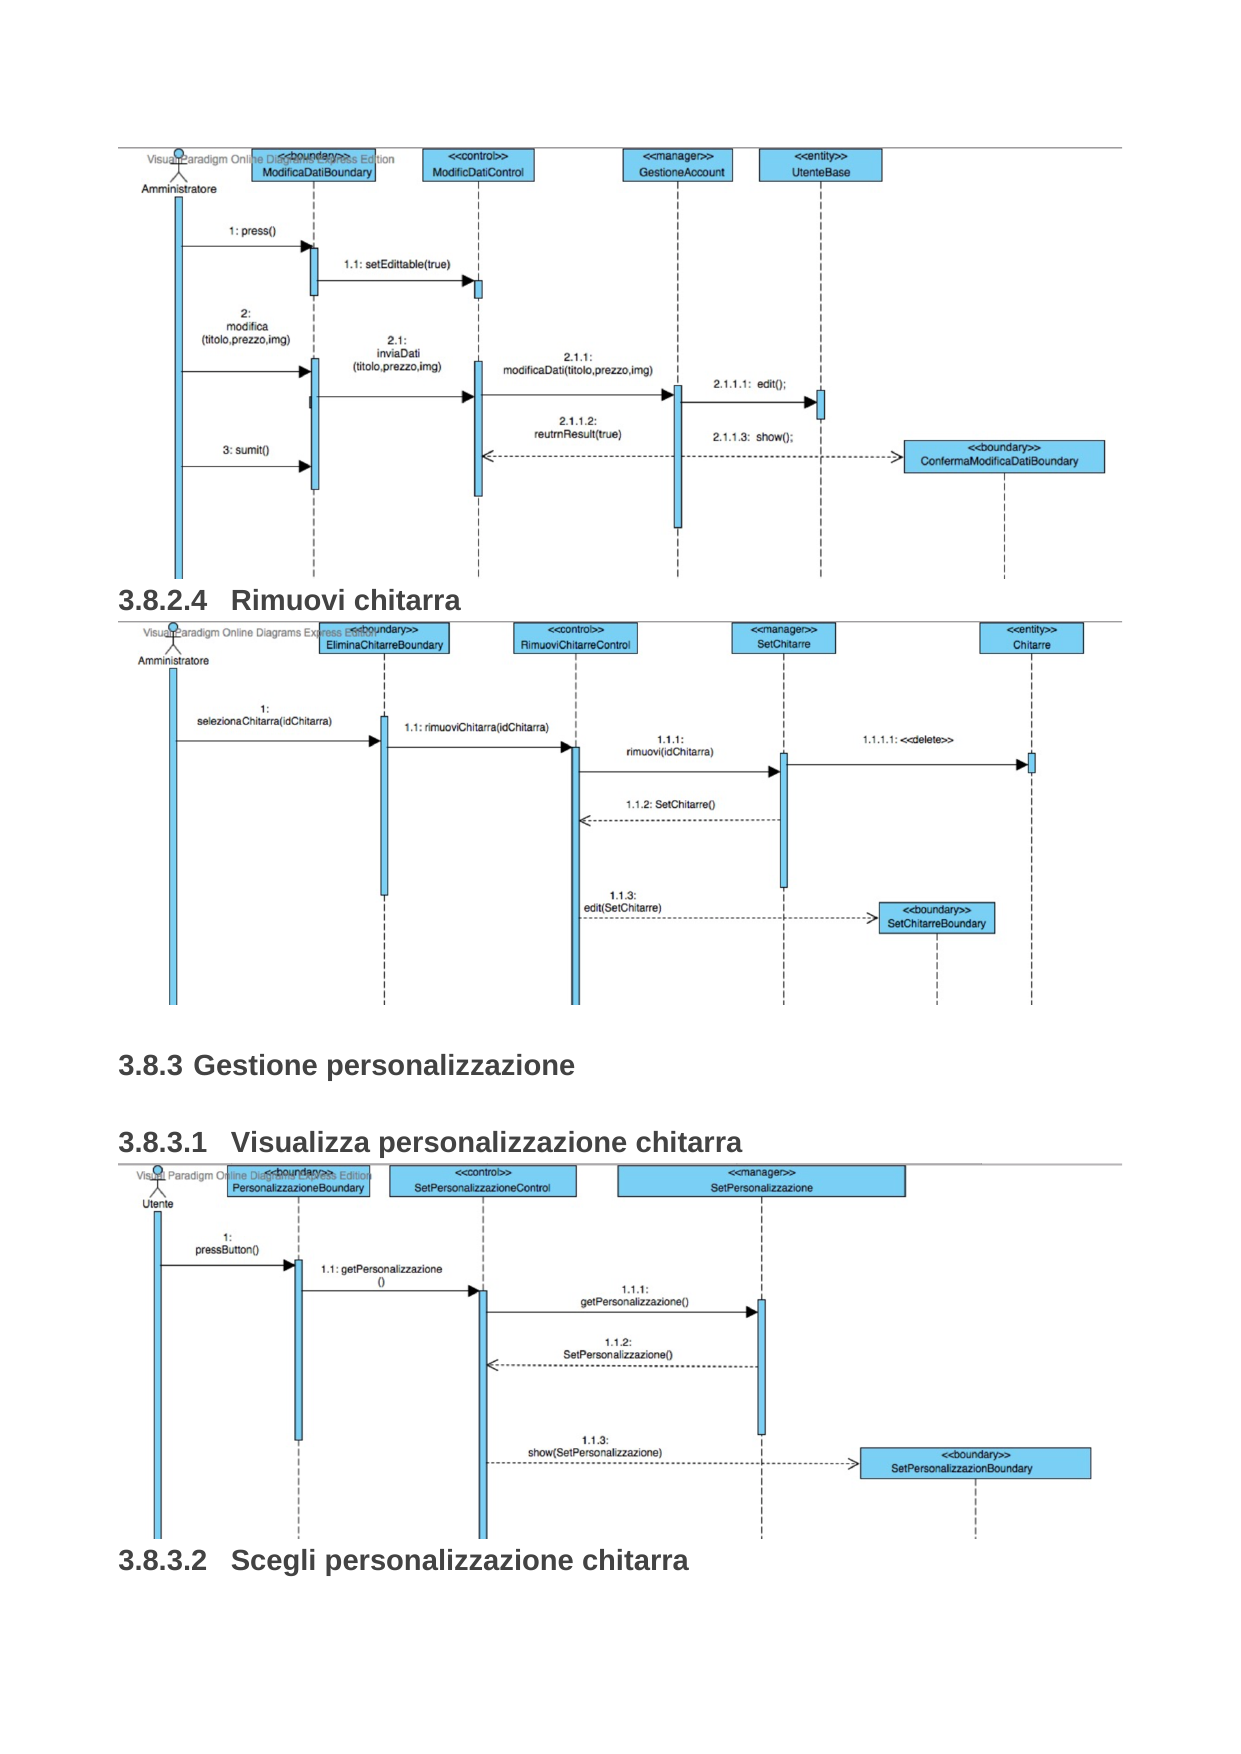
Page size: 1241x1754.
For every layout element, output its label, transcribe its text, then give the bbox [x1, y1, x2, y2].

list Scegli personalizzazione chitarra [118, 1543, 1122, 1577]
list Visualizza personalizzazione chitarra [118, 1125, 1122, 1158]
picture [118, 1163, 1123, 1539]
picture [118, 147, 1123, 579]
list Rimuovi chitarra [118, 583, 1122, 616]
list Gestione personalizzazione [118, 1048, 1122, 1081]
picture [118, 621, 1123, 1005]
